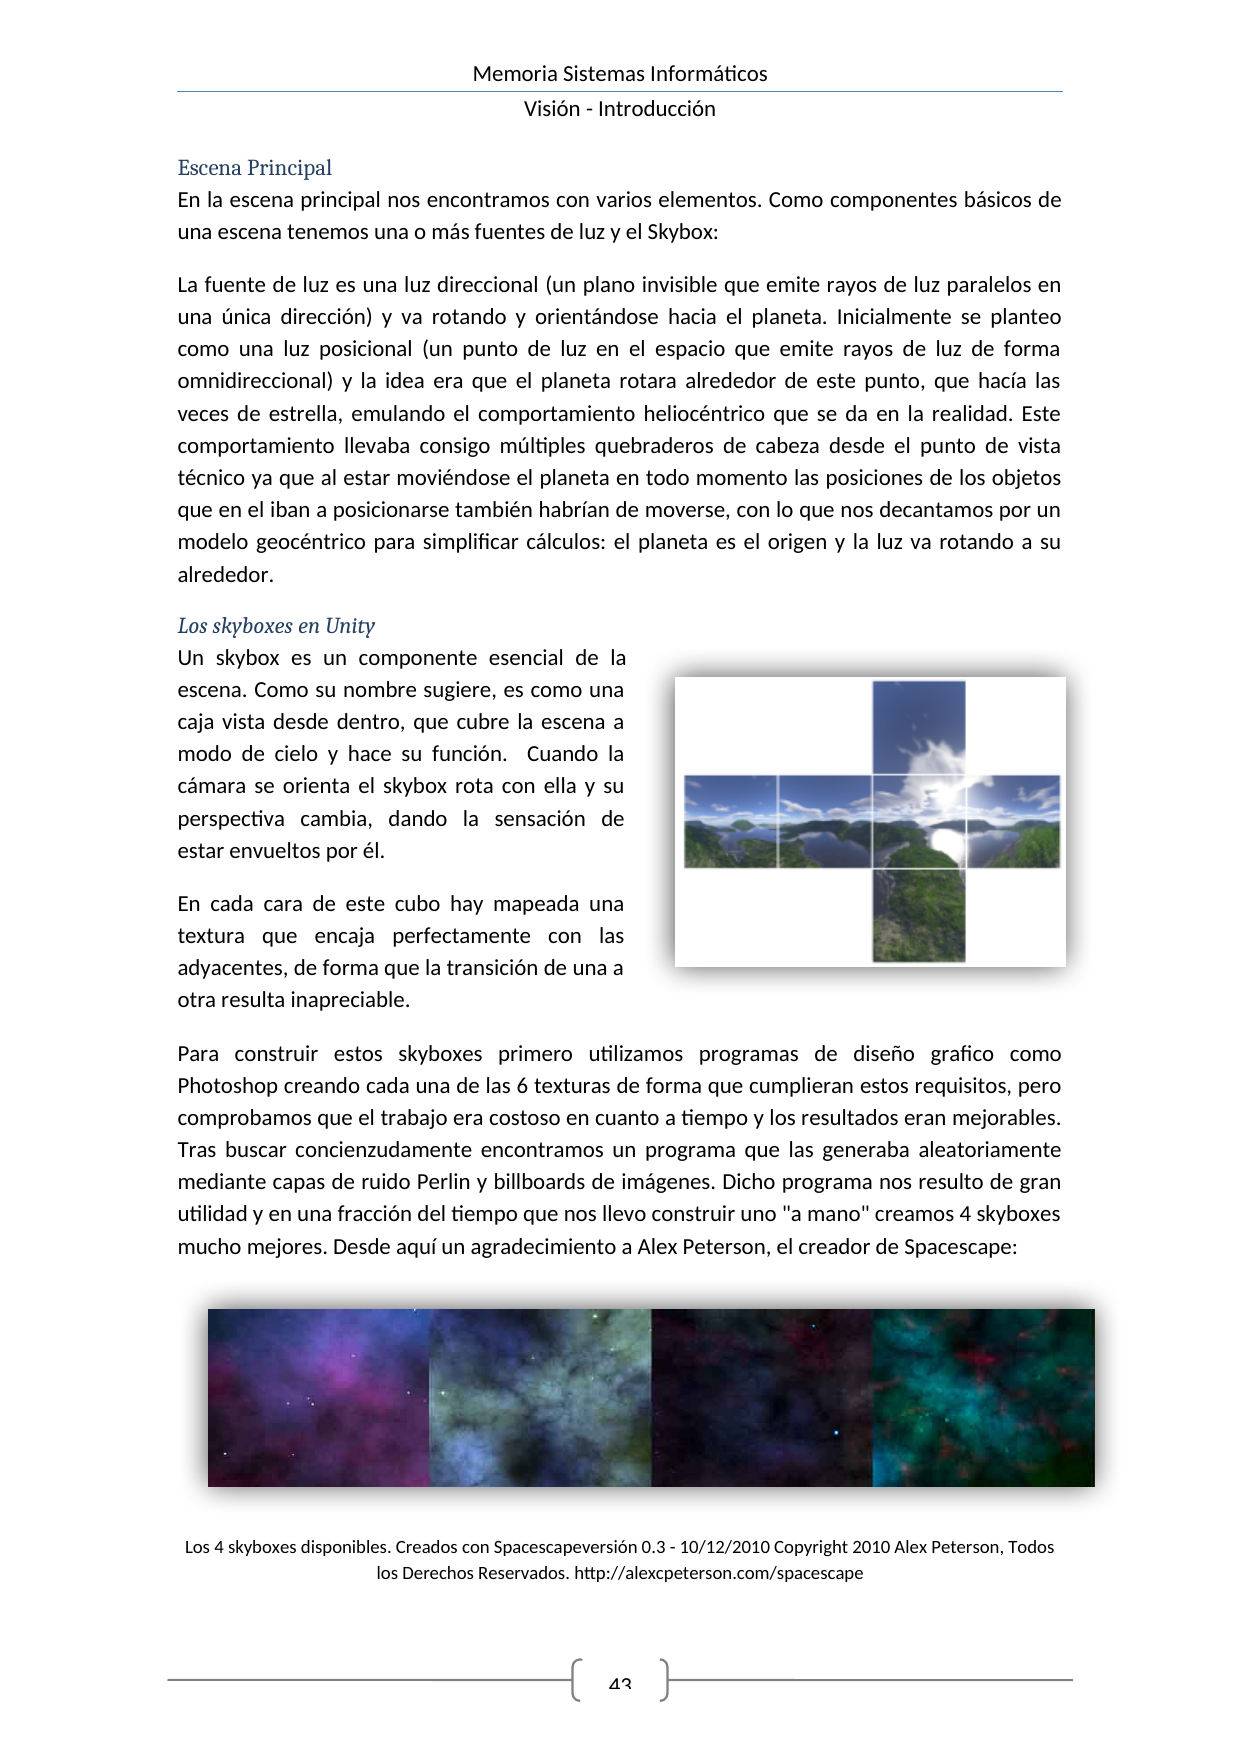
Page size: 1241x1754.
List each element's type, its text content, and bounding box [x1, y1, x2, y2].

text En cada cara de este cubo hay mapeada una textura que encaja perfectamente con las adyacentes, de forma que la transición de una a otra resulta inapreciable. [177, 889, 1063, 1014]
picture [675, 677, 1066, 967]
text Los 4 skyboxes disponibles. Creados con Spacescapeversión 0.3 - 10/12/2010 Copyright 2010 Alex Peterson, Todos los Derechos Reservados. http://alexcpeterson.com/spacescape [177, 1535, 1063, 1584]
picture [208, 1309, 1095, 1487]
text Un skybox es un componente esencial de la escena. Como su nombre sugiere, es como una caja vista desde dentro, que cubre la escena a modo de cielo y hace su función. Cuando la cámara se orienta el skybox rota con ella y su perspectiva cambia, dando la sensación de estar envueltos por él. [177, 643, 1063, 864]
subtitle Escena Principal [177, 154, 1063, 181]
text Para construir estos skyboxes primero utilizamos programas de diseño grafico como Photoshop creando cada una de las 6 texturas de forma que cumplieran estos requisitos, pero comprobamos que el trabajo era costoso en cuanto a tiempo y los resultados eran mejorables. Tras buscar concienzudamente encontramos un programa que las generaba aleatoriamente mediante capas de ruido Perlin y billboards de imágenes. Dicho programa nos resulto de gran utilidad y en una fracción del tiempo que nos llevo construir uno "a mano" creamos 4 skyboxes mucho mejores. Desde aquí un agradecimiento a Alex Peterson, el creador de Spacescape: [177, 1039, 1063, 1260]
subtitle Los skyboxes en Unity [177, 613, 1063, 639]
text La fuente de luz es una luz direccional (un plano invisible que emite rayos de luz paralelos en una única dirección) y va rotando y orientándose hacia el planeta. Inicialmente se planteo como una luz posicional (un punto de luz en el espacio que emite rayos de luz de forma omnidireccional) y la idea era que el planeta rotara alrededor de este punto, que hacía las veces de estrella, emulando el comportamiento heliocéntrico que se da en la realidad. Este comportamiento llevaba consigo múltiples quebraderos de cabeza desde el punto de vista técnico ya que al estar moviéndose el planeta en todo momento las posiciones de los objetos que en el iban a posicionarse también habrían de moverse, con lo que nos decantamos por un modelo geocéntrico para simplificar cálculos: el planeta es el origen y la luz va rotando a su alrededor. [177, 270, 1063, 588]
text En la escena principal nos encontramos con varios elementos. Como componentes básicos de una escena tenemos una o más fuentes de luz y el Skybox: [177, 185, 1063, 245]
